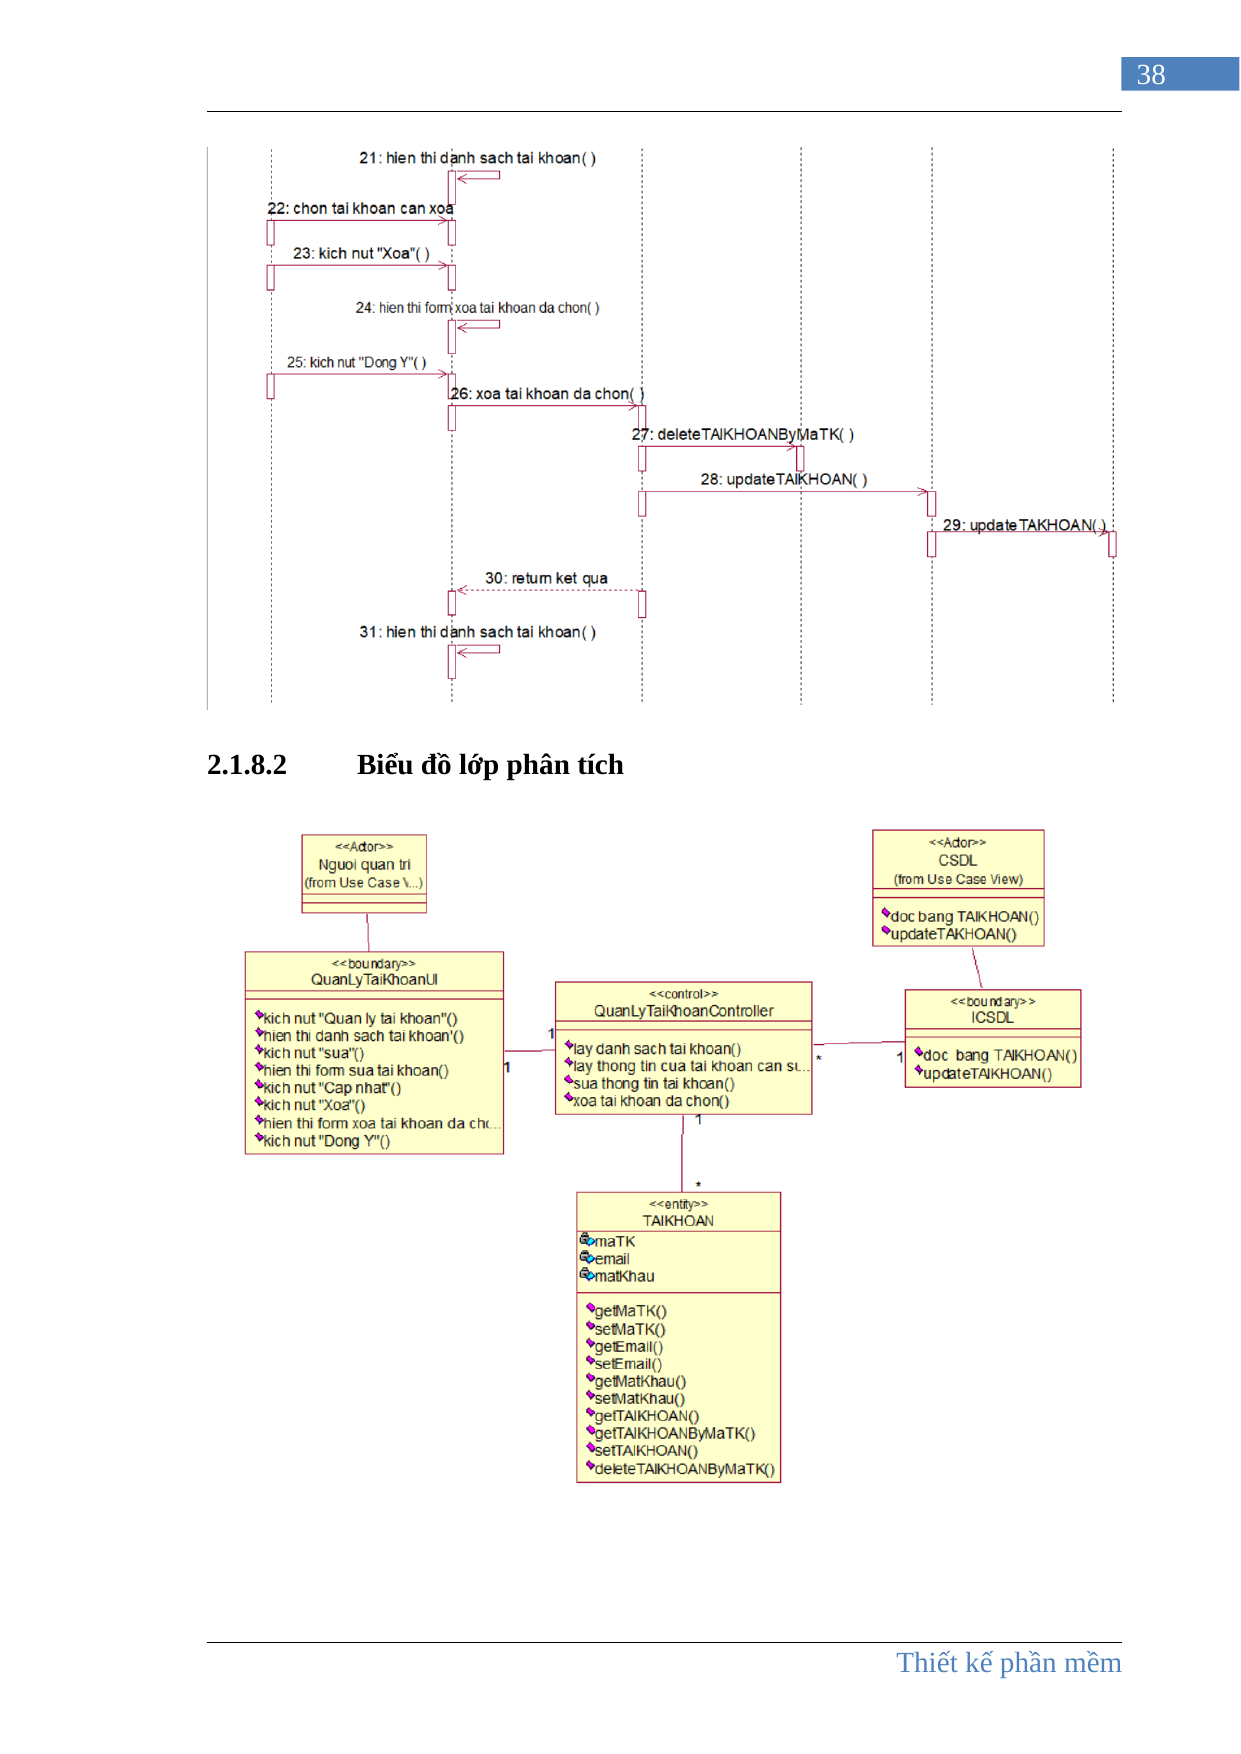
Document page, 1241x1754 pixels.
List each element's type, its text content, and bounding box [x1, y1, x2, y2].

picture [206, 147, 1178, 710]
picture [206, 803, 1122, 1511]
subtitle Biểu đồ lớp phân tích [207, 747, 1122, 781]
